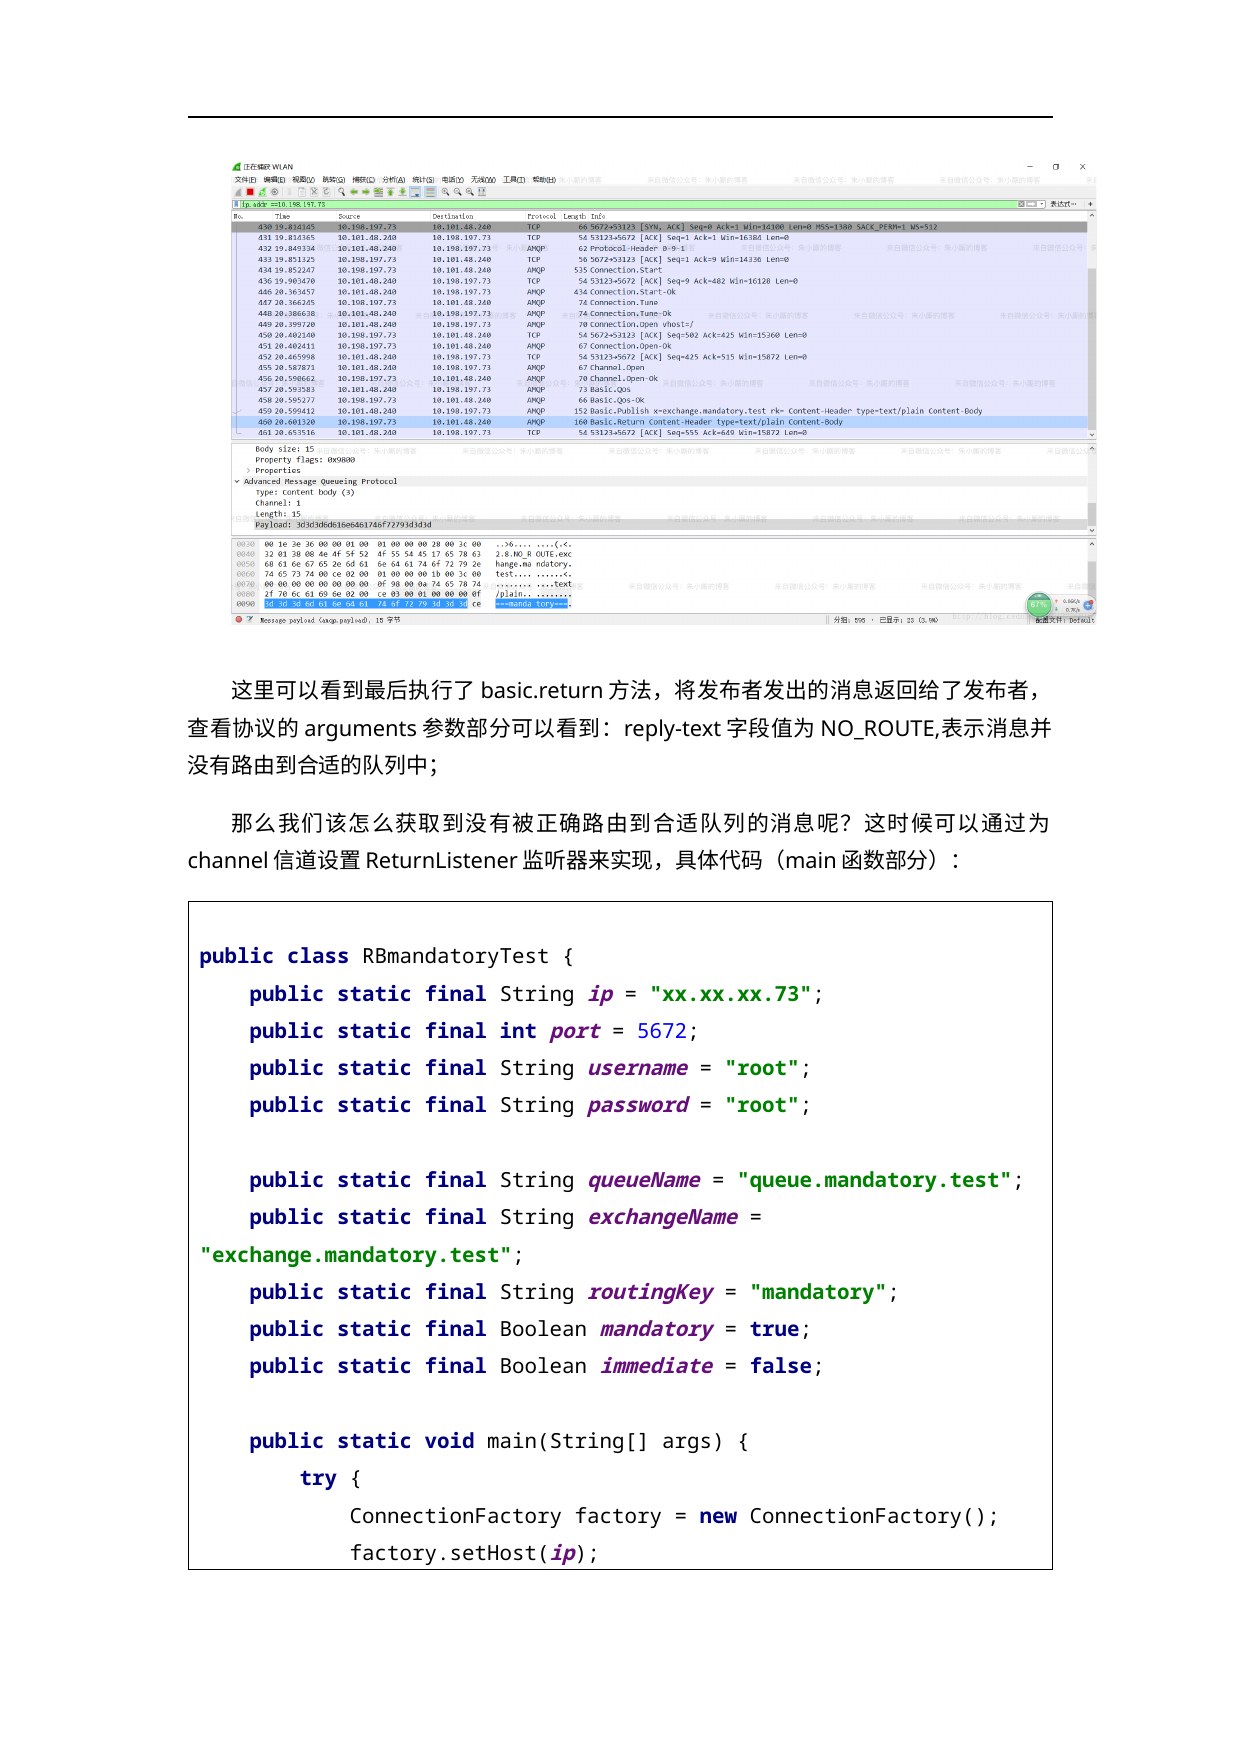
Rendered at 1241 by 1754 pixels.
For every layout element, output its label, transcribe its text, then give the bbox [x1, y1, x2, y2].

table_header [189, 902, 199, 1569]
text 那么我们该怎么获取到没有被正确路由到合适队列的消息呢？这时候可以通过为channel信道设置ReturnListener监听器来实现，具体代码（main函数部分）： [187, 806, 1053, 876]
picture [231, 160, 1097, 625]
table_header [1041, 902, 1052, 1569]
text 这里可以看到最后执行了basic.return方法，将发布者发出的消息返回给了发布者，查看协议的arguments参数部分可以看到：reply-text字段值为NO_ROUTE,表示消息并没有路由到合适的队列中； [187, 673, 1053, 780]
